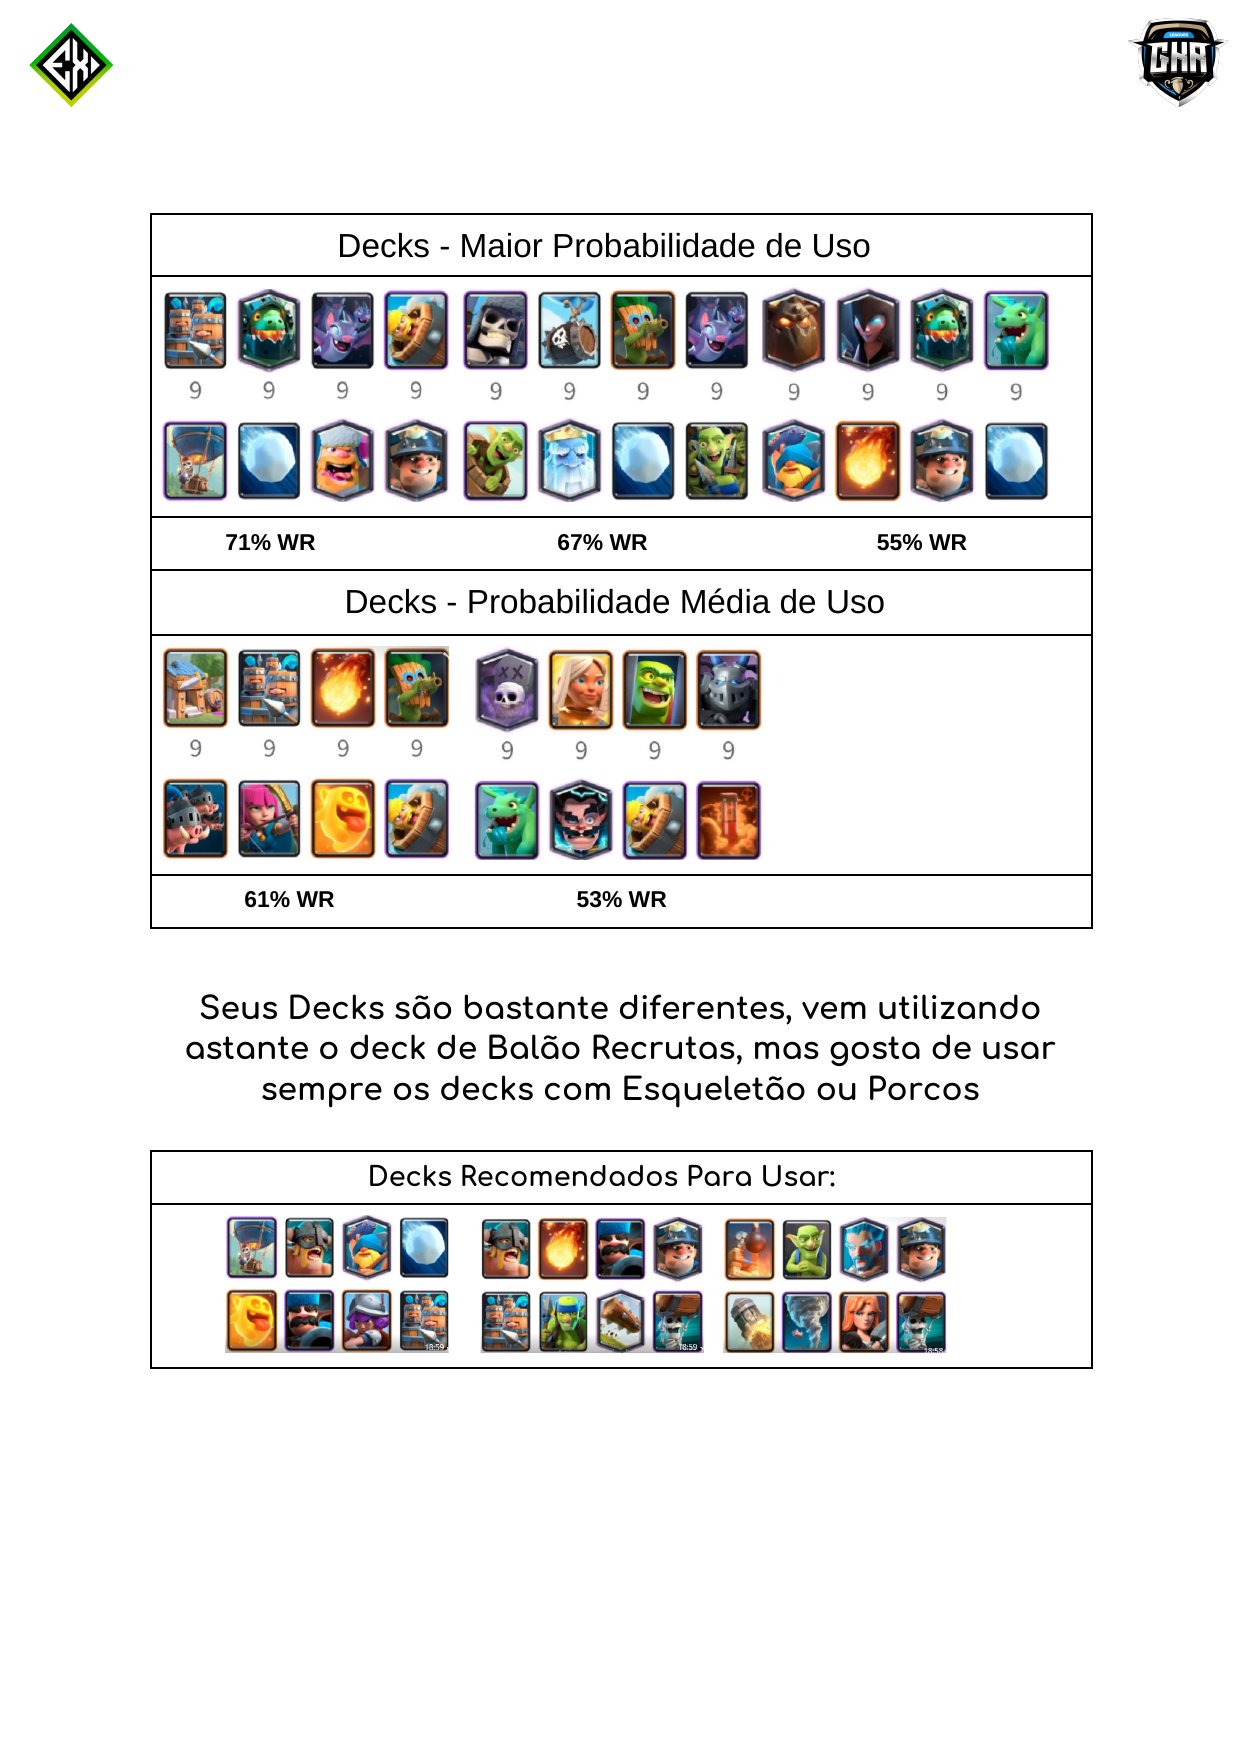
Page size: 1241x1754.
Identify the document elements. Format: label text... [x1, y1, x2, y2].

table_cell Decks - Probabilidade Média de Uso [152, 571, 1091, 634]
text Seus Decks são bastante diferentes, vem utilizando astante o deck de Balão Recrutas, mas gosta de usar sempre os decks com Esqueletão ou Porcos [150, 992, 1090, 1107]
picture [723, 1217, 947, 1353]
picture [28, 21, 115, 109]
picture [161, 289, 449, 502]
picture [161, 646, 449, 860]
picture [461, 289, 750, 502]
picture [480, 1217, 704, 1353]
picture [1128, 18, 1229, 107]
table_header Decks - Maior Probabilidade de Uso [152, 215, 1091, 275]
picture [474, 646, 762, 860]
picture [225, 1215, 449, 1353]
table_cell 71% WR 67% WR 55% WR [152, 518, 1091, 569]
table_cell [152, 277, 1091, 516]
table_cell [152, 1205, 1091, 1367]
table_header Decks Recomendados Para Usar: [152, 1152, 1091, 1203]
table_cell [152, 636, 1091, 874]
table_cell 61% WR 53% WR [152, 876, 1091, 927]
picture [761, 287, 1050, 502]
